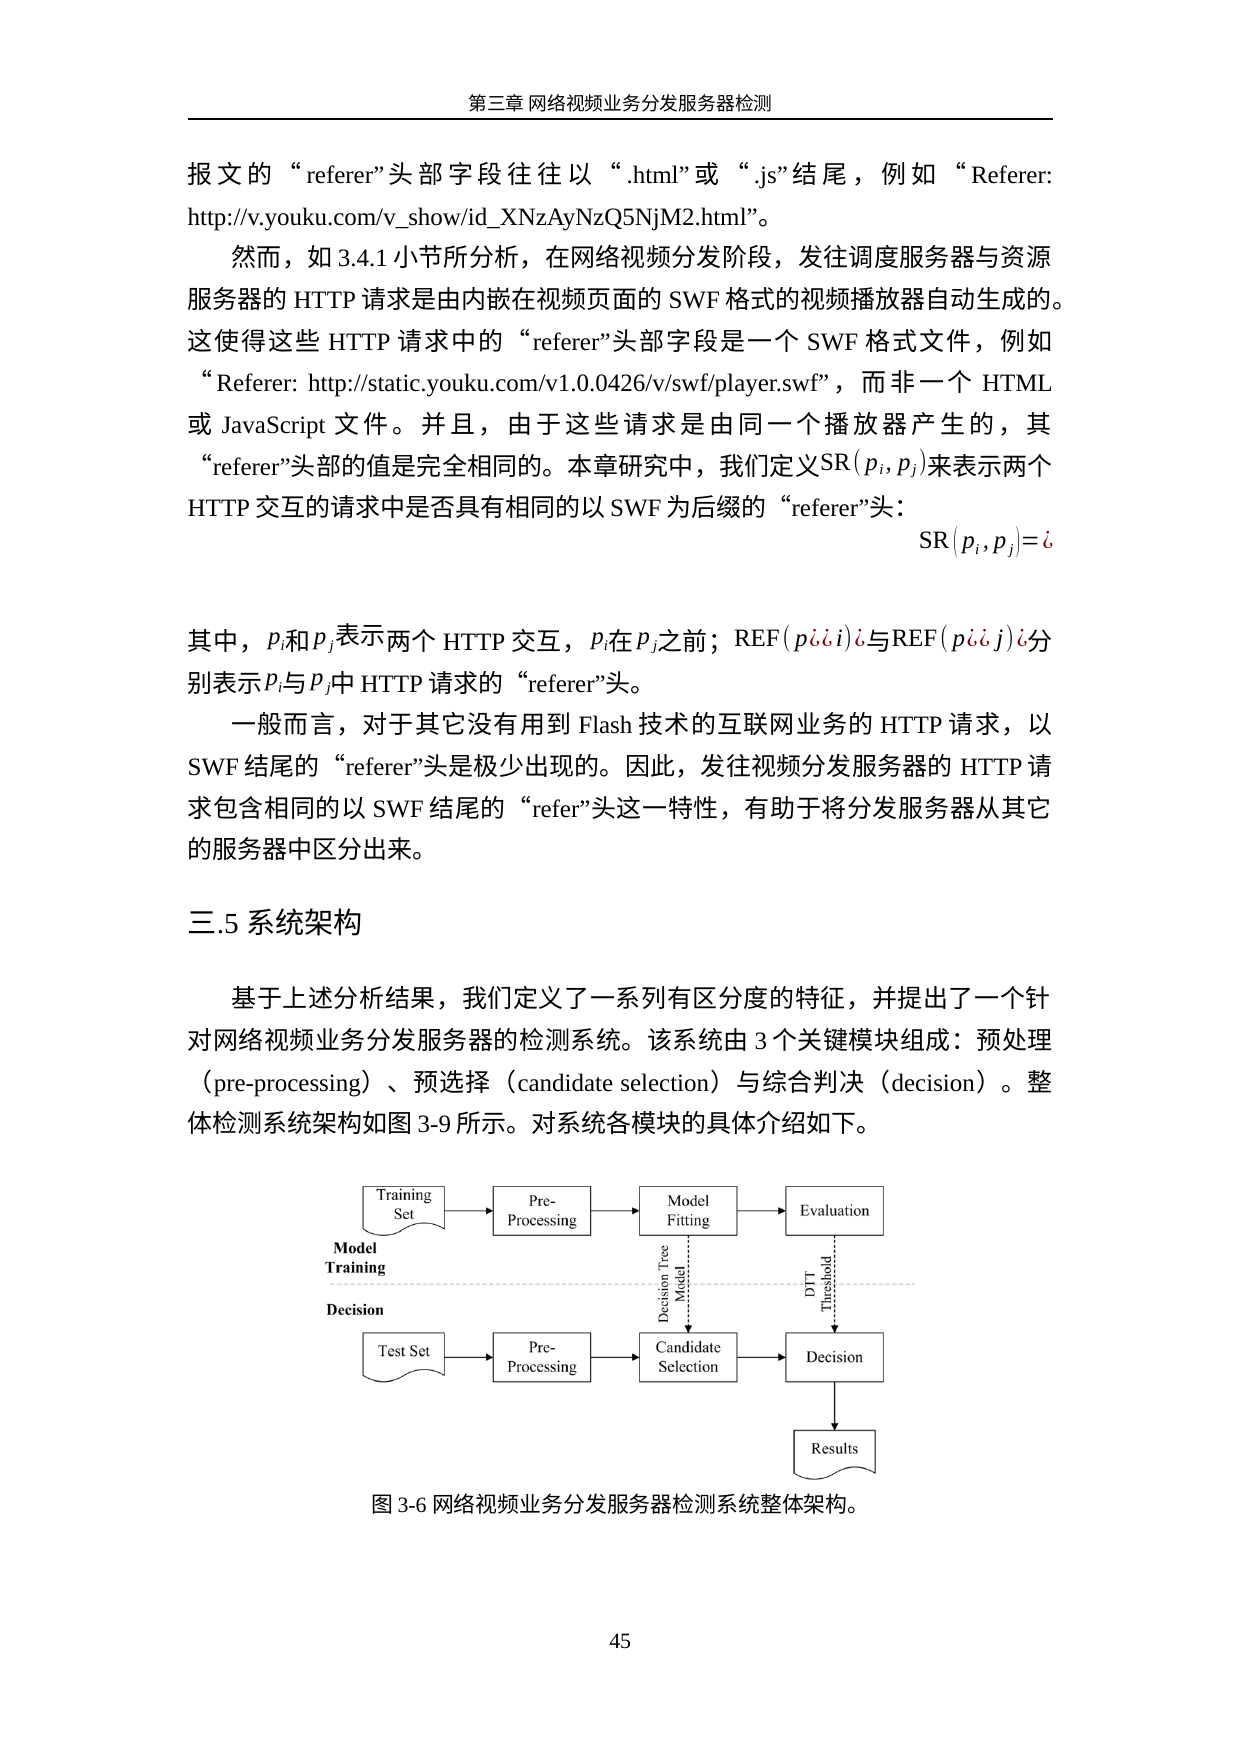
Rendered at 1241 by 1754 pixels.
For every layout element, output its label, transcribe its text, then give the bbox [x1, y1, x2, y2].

text 图3-6 网络视频业务分发服务器检测系统整体架构。 [187, 1479, 1053, 1521]
text 基于上述分析结果，我们定义了一系列有区分度的特征，并提出了一个针对网络视频业务分发服务器的检测系统。该系统由3个关键模块组成：预处理（pre-processing）、预选择（candidate selection）与综合判决（decision）。整体检测系统架构如图3-9所示。对系统各模块的具体介绍如下。 [187, 974, 1053, 1141]
text 其中，和两个HTTP交互，在之前；与分别表示与中HTTP请求的“referer”头。 [187, 617, 1053, 701]
text 一般而言，对于其它没有用到Flash技术的互联网业务的HTTP请求，以SWF结尾的“referer”头是极少出现的。因此，发往视频分发服务器的HTTP请求包含相同的以SWF结尾的“refer”头这一特性，有助于将分发服务器从其它的服务器中区分出来。 [187, 701, 1053, 867]
text 系统架构 [187, 900, 1053, 942]
picture [325, 1182, 916, 1480]
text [187, 150, 1053, 233]
text 然而，如3.4.1小节所分析，在网络视频分发阶段，发往调度服务器与资源服务器的HTTP请求是由内嵌在视频页面的SWF格式的视频播放器自动生成的。这使得这些HTTP请求中的“referer”头部字段是一个SWF格式文件，例如“Referer: http://static.youku.com/v1.0.0426/v/swf/player.swf”，而非一个HTML或JavaScript文件。并且，由于这些请求是由同一个播放器产生的，其“referer”头部的值是完全相同的。本章研究中，我们定义来表示两个HTTP交互的请求中是否具有相同的以SWF为后缀的“referer”头： [187, 233, 1053, 525]
